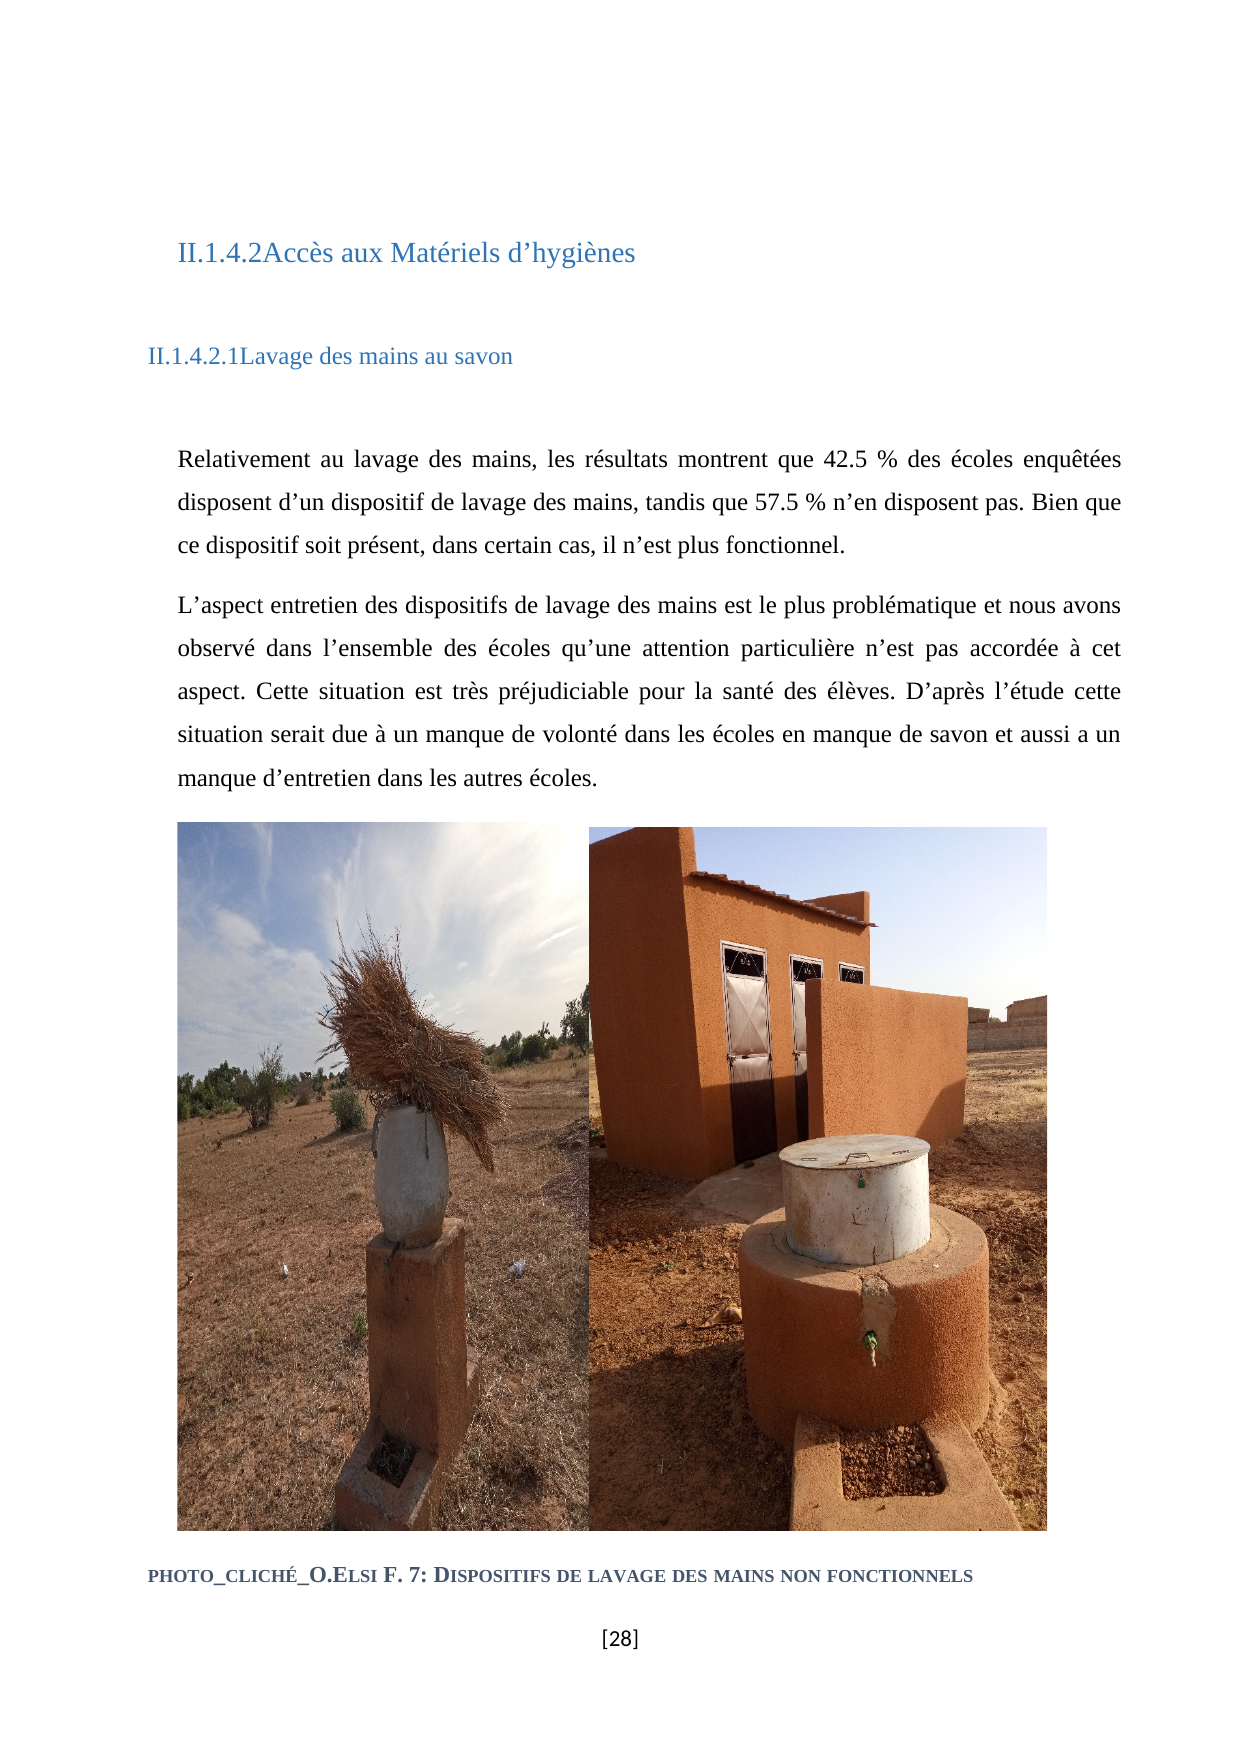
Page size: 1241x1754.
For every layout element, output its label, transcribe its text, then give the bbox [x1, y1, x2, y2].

text Relativement au lavage des mains, les résultats montrent que 42.5 % des écoles enquêtées disposent d’un dispositif de lavage des mains, tandis que 57.5 % n’en disposent pas. Bien que ce dispositif soit présent, dans certain cas, il n’est plus fonctionnel. [177, 444, 1122, 559]
text L’aspect entretien des dispositifs de lavage des mains est le plus problématique et nous avons observé dans l’ensemble des écoles qu’une attention particulière n’est pas accordée à cet aspect. Cette situation est très préjudiciable pour la santé des élèves. D’après l’étude cette situation serait due à un manque de volonté dans les écoles en manque de savon et aussi a un manque d’entretien dans les autres écoles. [177, 590, 1122, 791]
text photo_cliché_O.Elsi F. 7: Dispositifs de lavage des mains non fonctionnels [148, 1562, 1093, 1588]
subtitle II.1.4.2.1Lavage des mains au savon [148, 341, 1093, 370]
subtitle II.1.4.2Accès aux Matériels d’hygiènes [177, 235, 1122, 268]
picture [177, 822, 1048, 1531]
